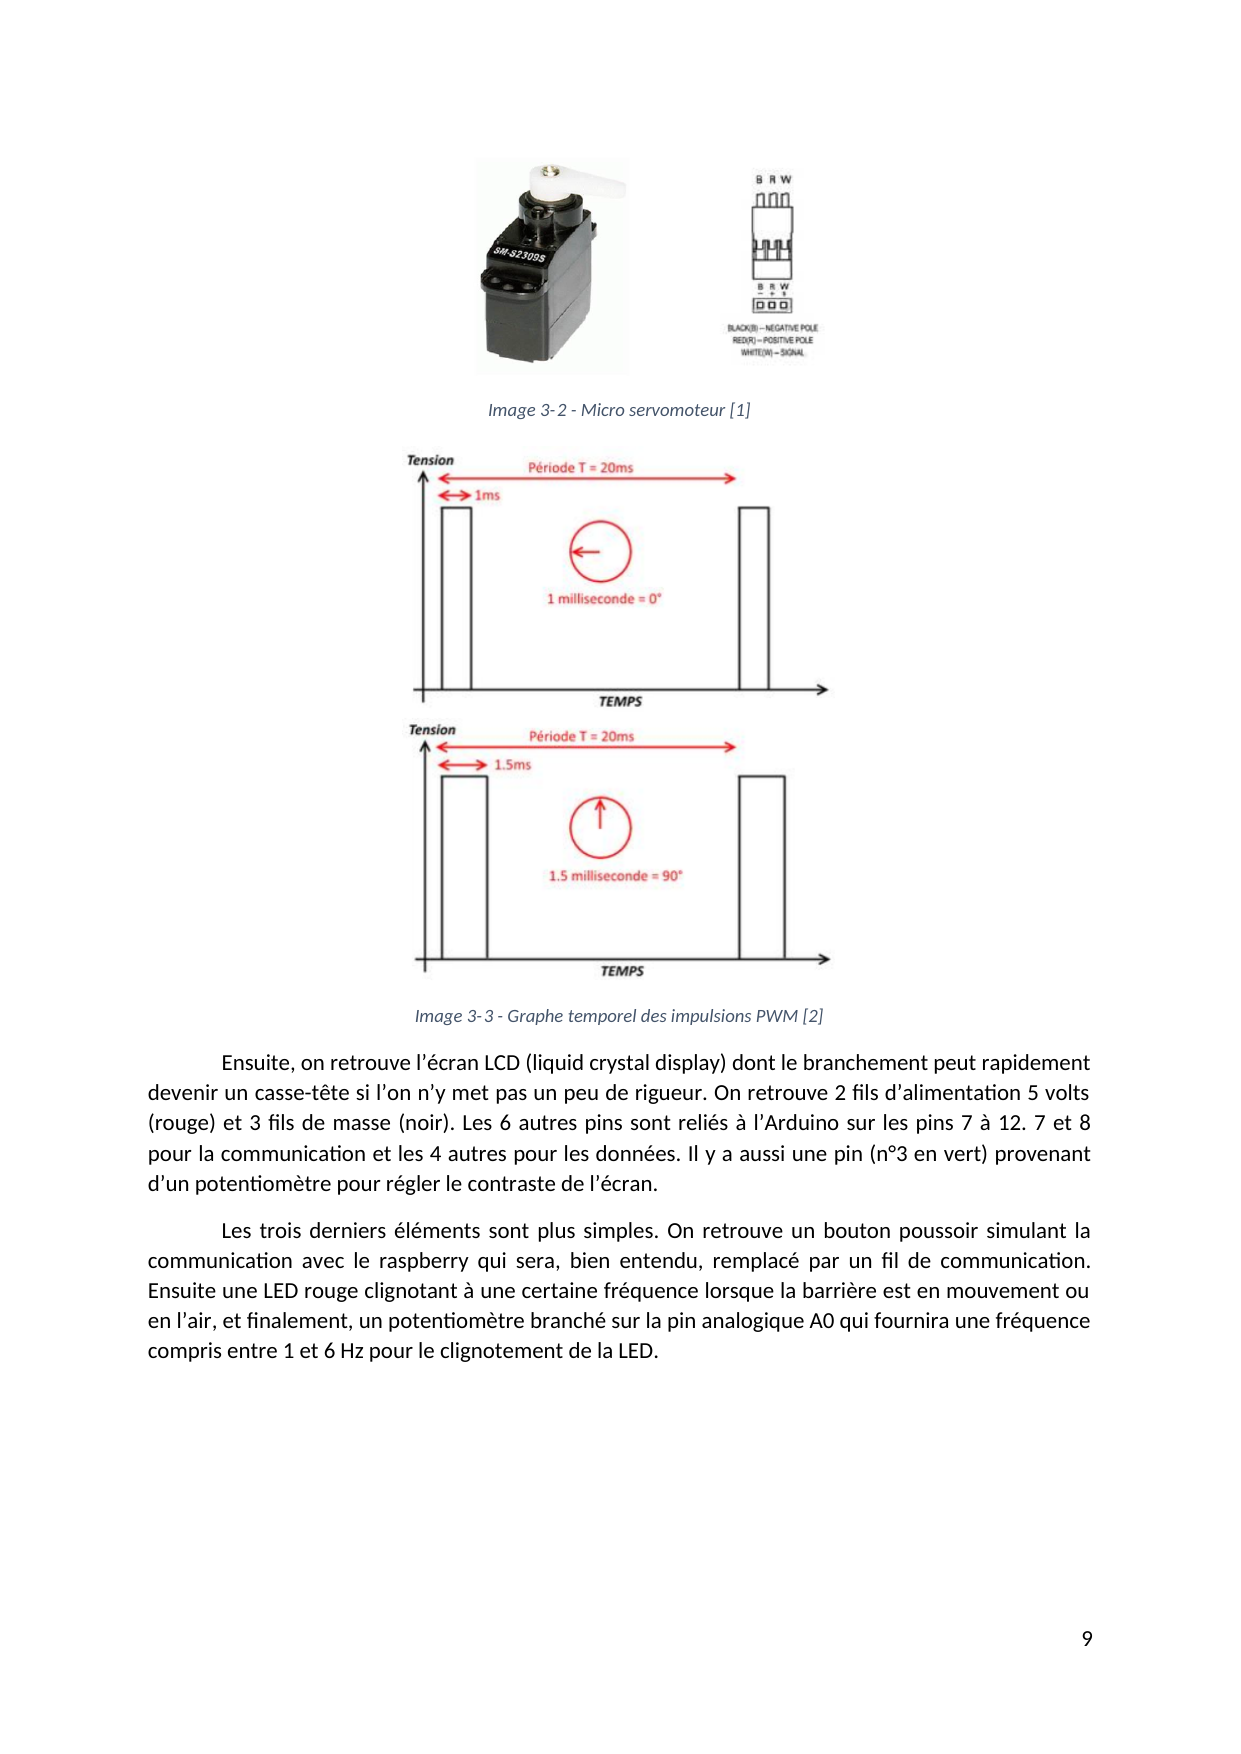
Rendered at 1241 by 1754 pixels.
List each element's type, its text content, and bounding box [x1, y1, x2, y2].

text Image ‎3-2 - Micro servomoteur [1] [148, 398, 1093, 421]
picture [388, 147, 852, 380]
text Ensuite, on retrouve l’écran LCD (liquid crystal display) dont le branchement peut rapidement devenir un casse-tête si l’on n’y met pas un peu de rigueur. On retrouve 2 fils d’alimentation 5 volts (rouge) et 3 fils de masse (noir). Les 6 autres pins sont reliés à l’Arduino sur les pins 7 à 12. 7 et 8 pour la communication et les 4 autres pour les données. Il y a aussi une pin (n°3 en vert) provenant d’un potentiomètre pour régler le contraste de l’écran. [148, 1048, 1093, 1197]
picture [399, 441, 841, 986]
text Image ‎3-3 - Graphe temporel des impulsions PWM [2] [148, 1004, 1093, 1027]
text Les trois derniers éléments sont plus simples. On retrouve un bouton poussoir simulant la communication avec le raspberry qui sera, bien entendu, remplacé par un fil de communication. Ensuite une LED rouge clignotant à une certaine fréquence lorsque la barrière est en mouvement ou en l’air, et finalement, un potentiomètre branché sur la pin analogique A0 qui fournira une fréquence compris entre 1 et 6 Hz pour le clignotement de la LED. [148, 1216, 1093, 1365]
